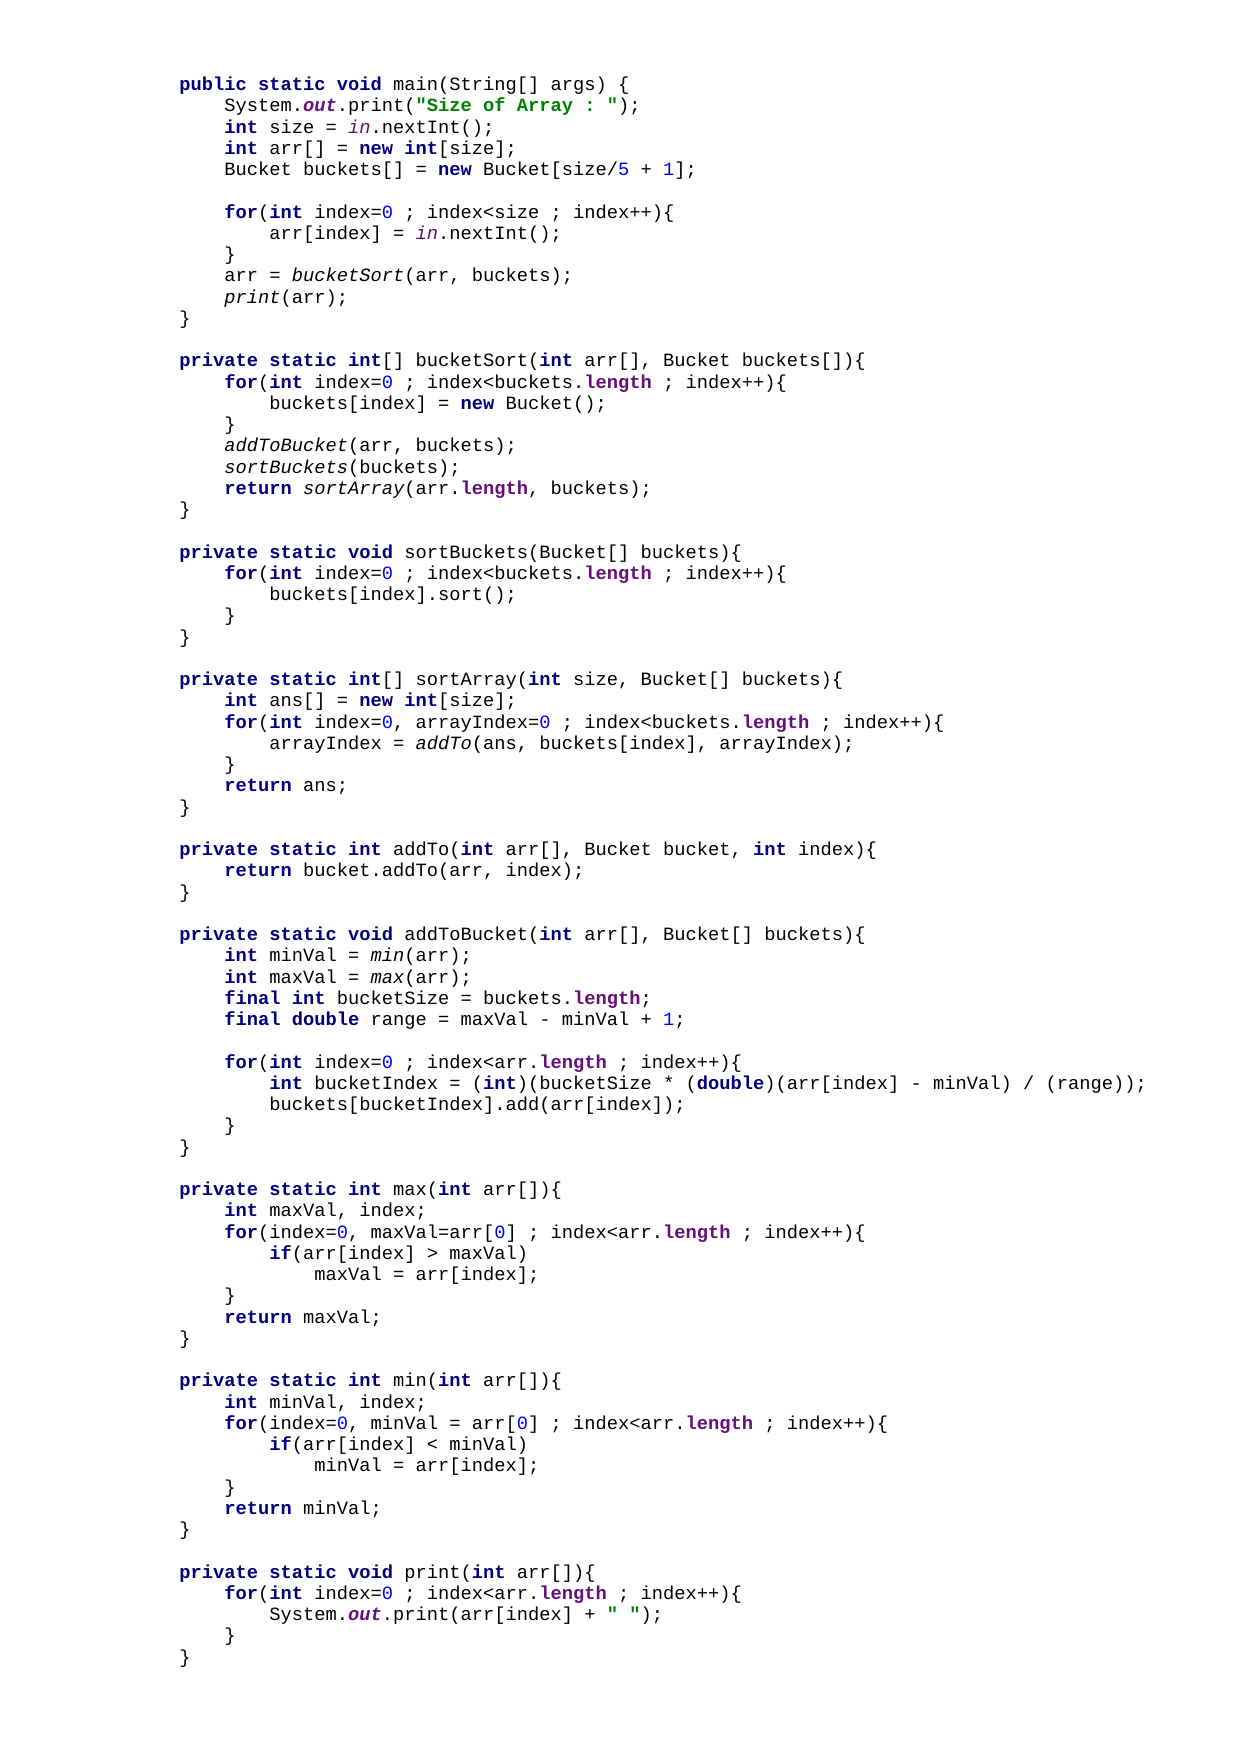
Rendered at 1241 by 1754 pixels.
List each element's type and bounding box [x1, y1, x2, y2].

text [134, 75, 1165, 1669]
